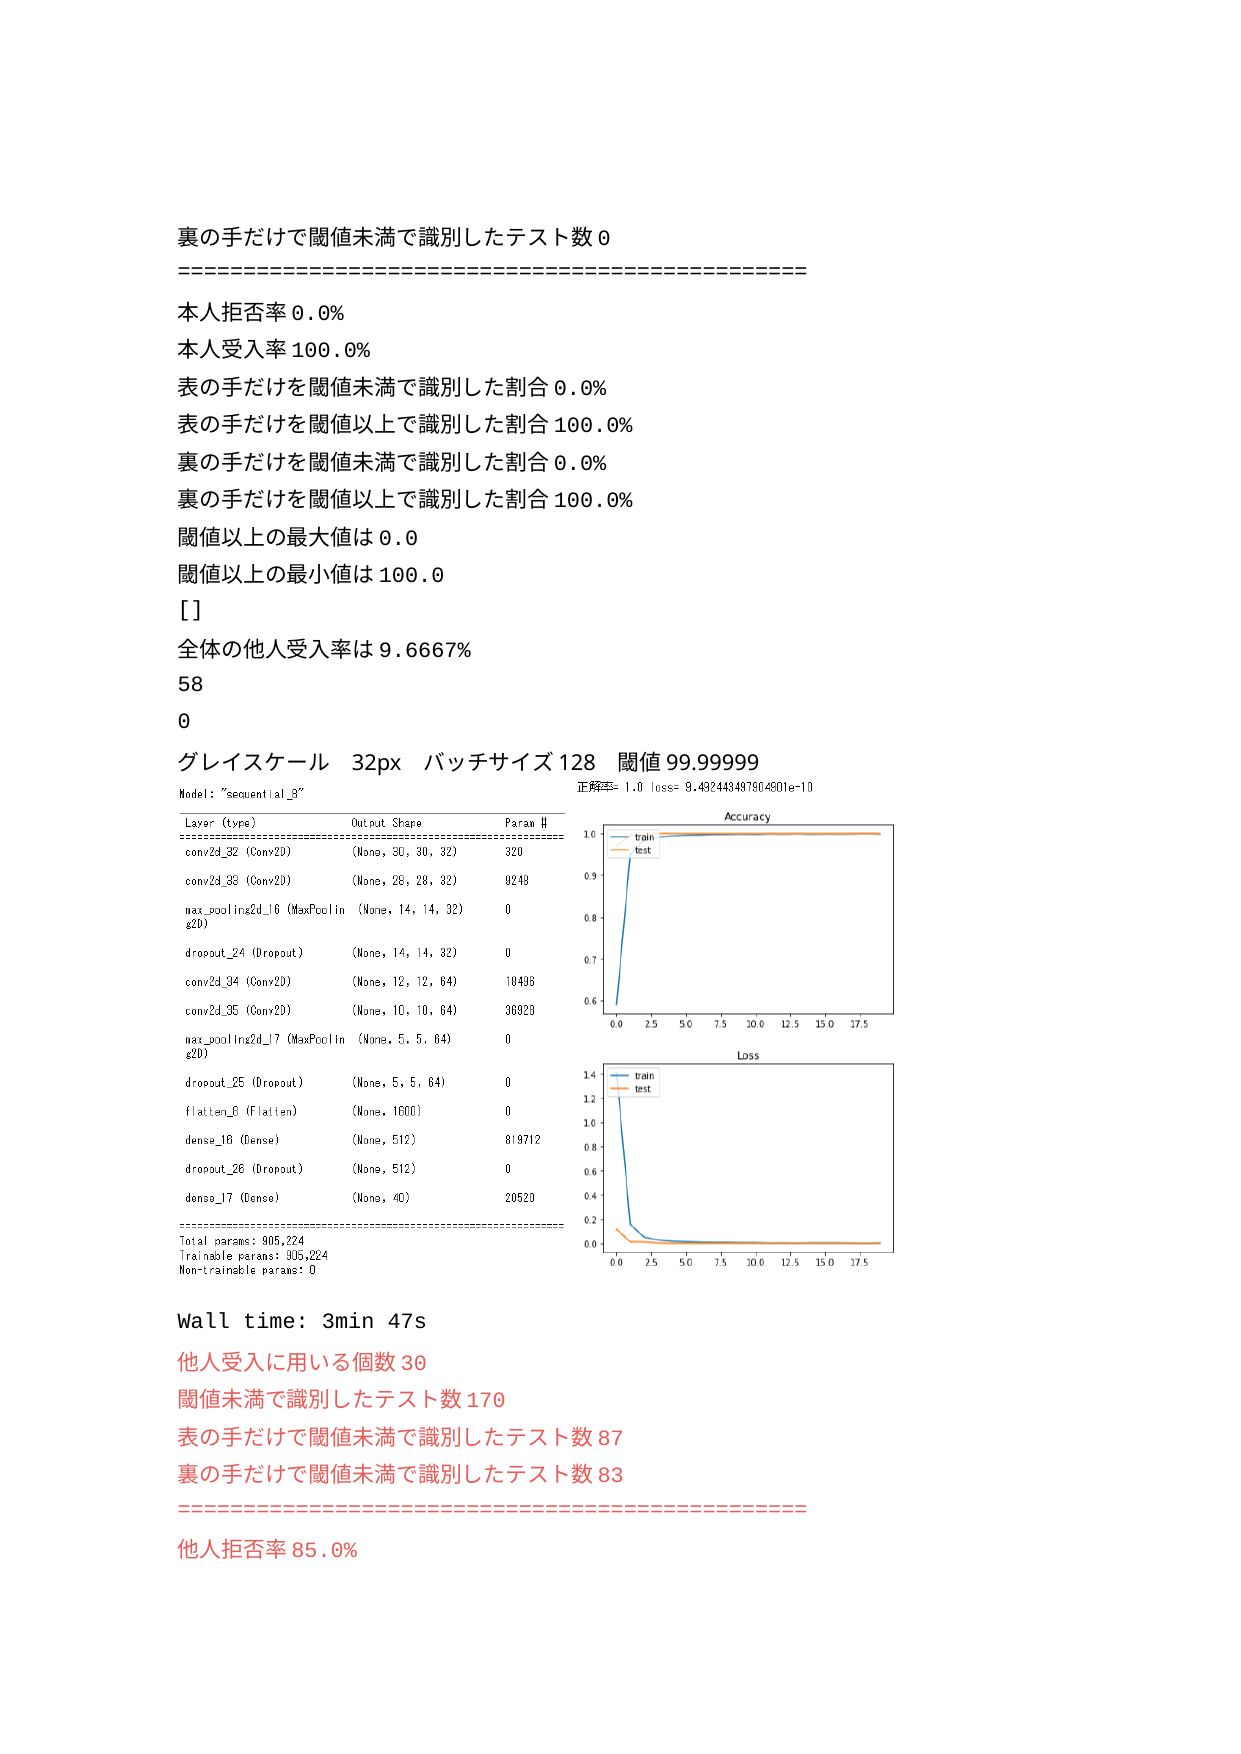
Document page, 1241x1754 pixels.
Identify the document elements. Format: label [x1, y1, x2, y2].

picture [575, 779, 899, 1278]
picture [177, 787, 569, 1278]
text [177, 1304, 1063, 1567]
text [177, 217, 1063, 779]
